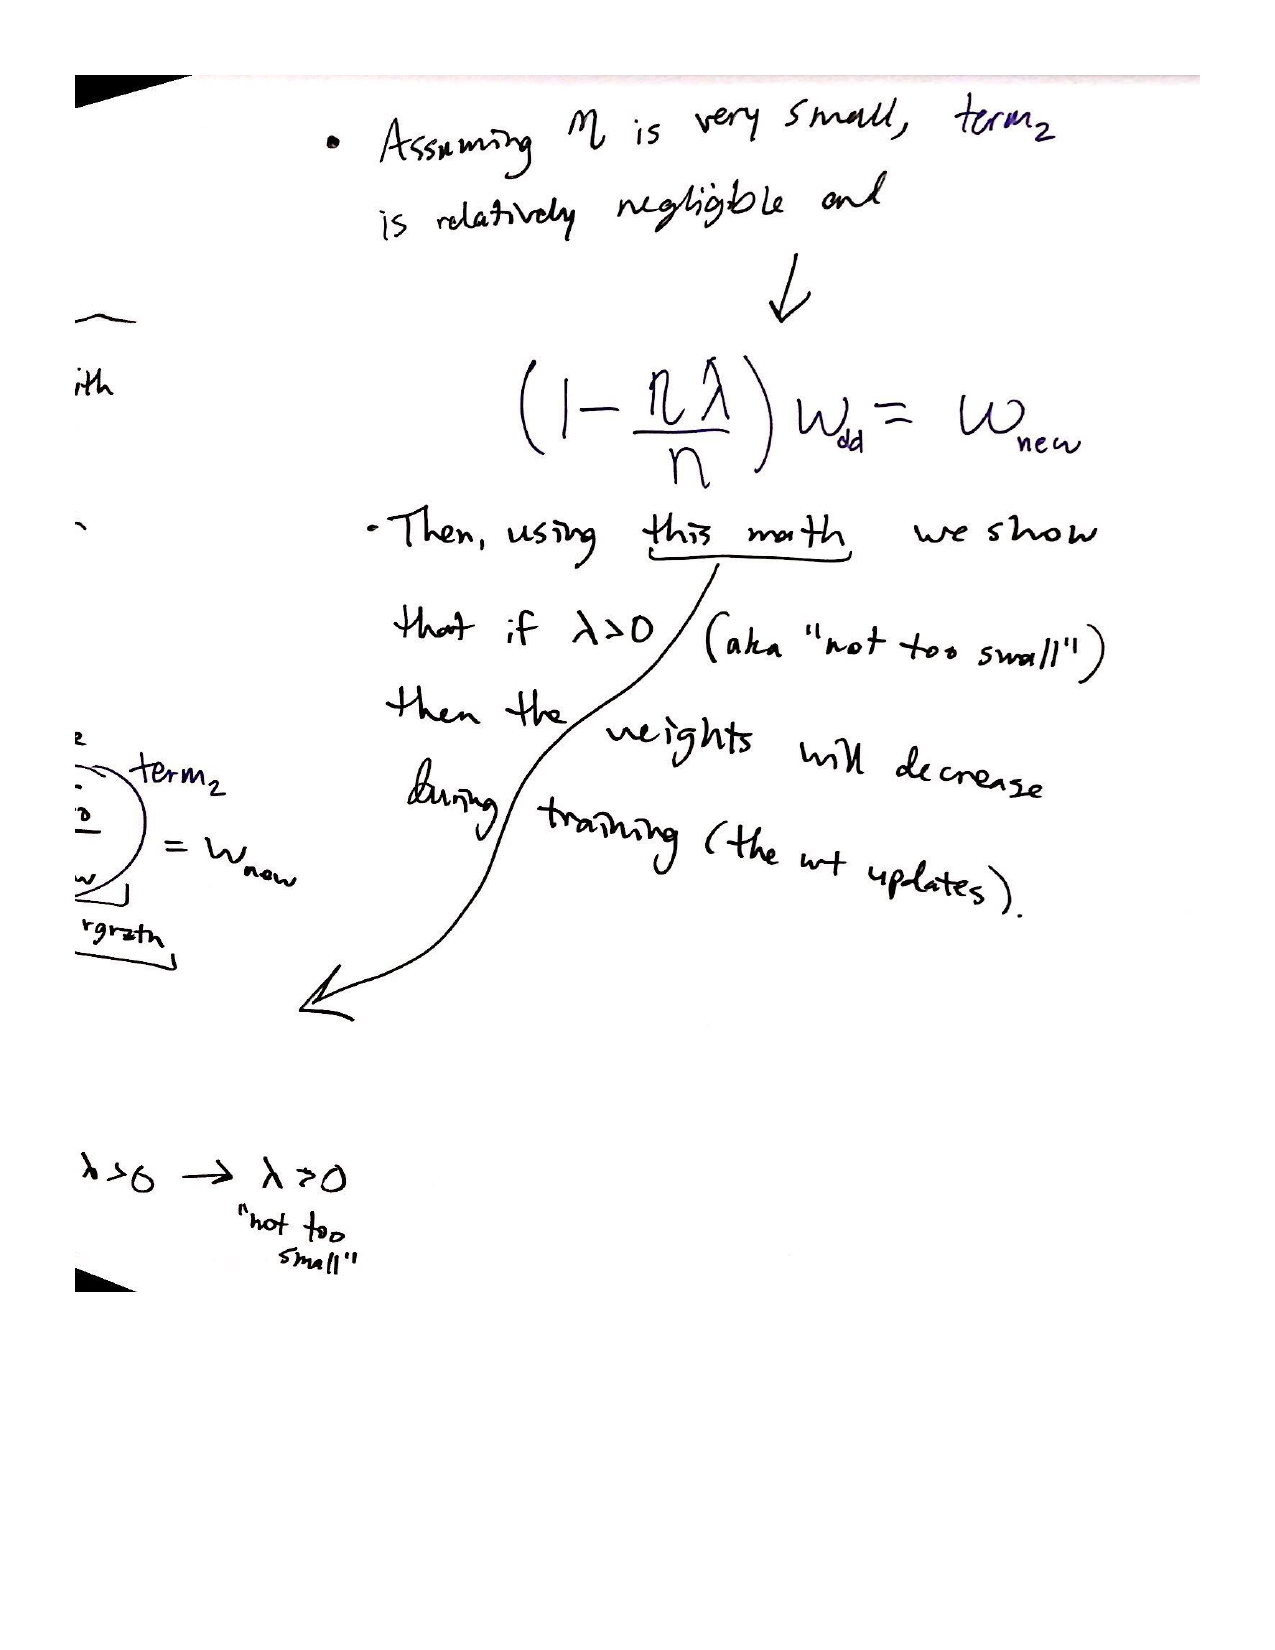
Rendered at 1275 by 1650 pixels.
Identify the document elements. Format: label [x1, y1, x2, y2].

picture [75, 75, 1200, 1292]
